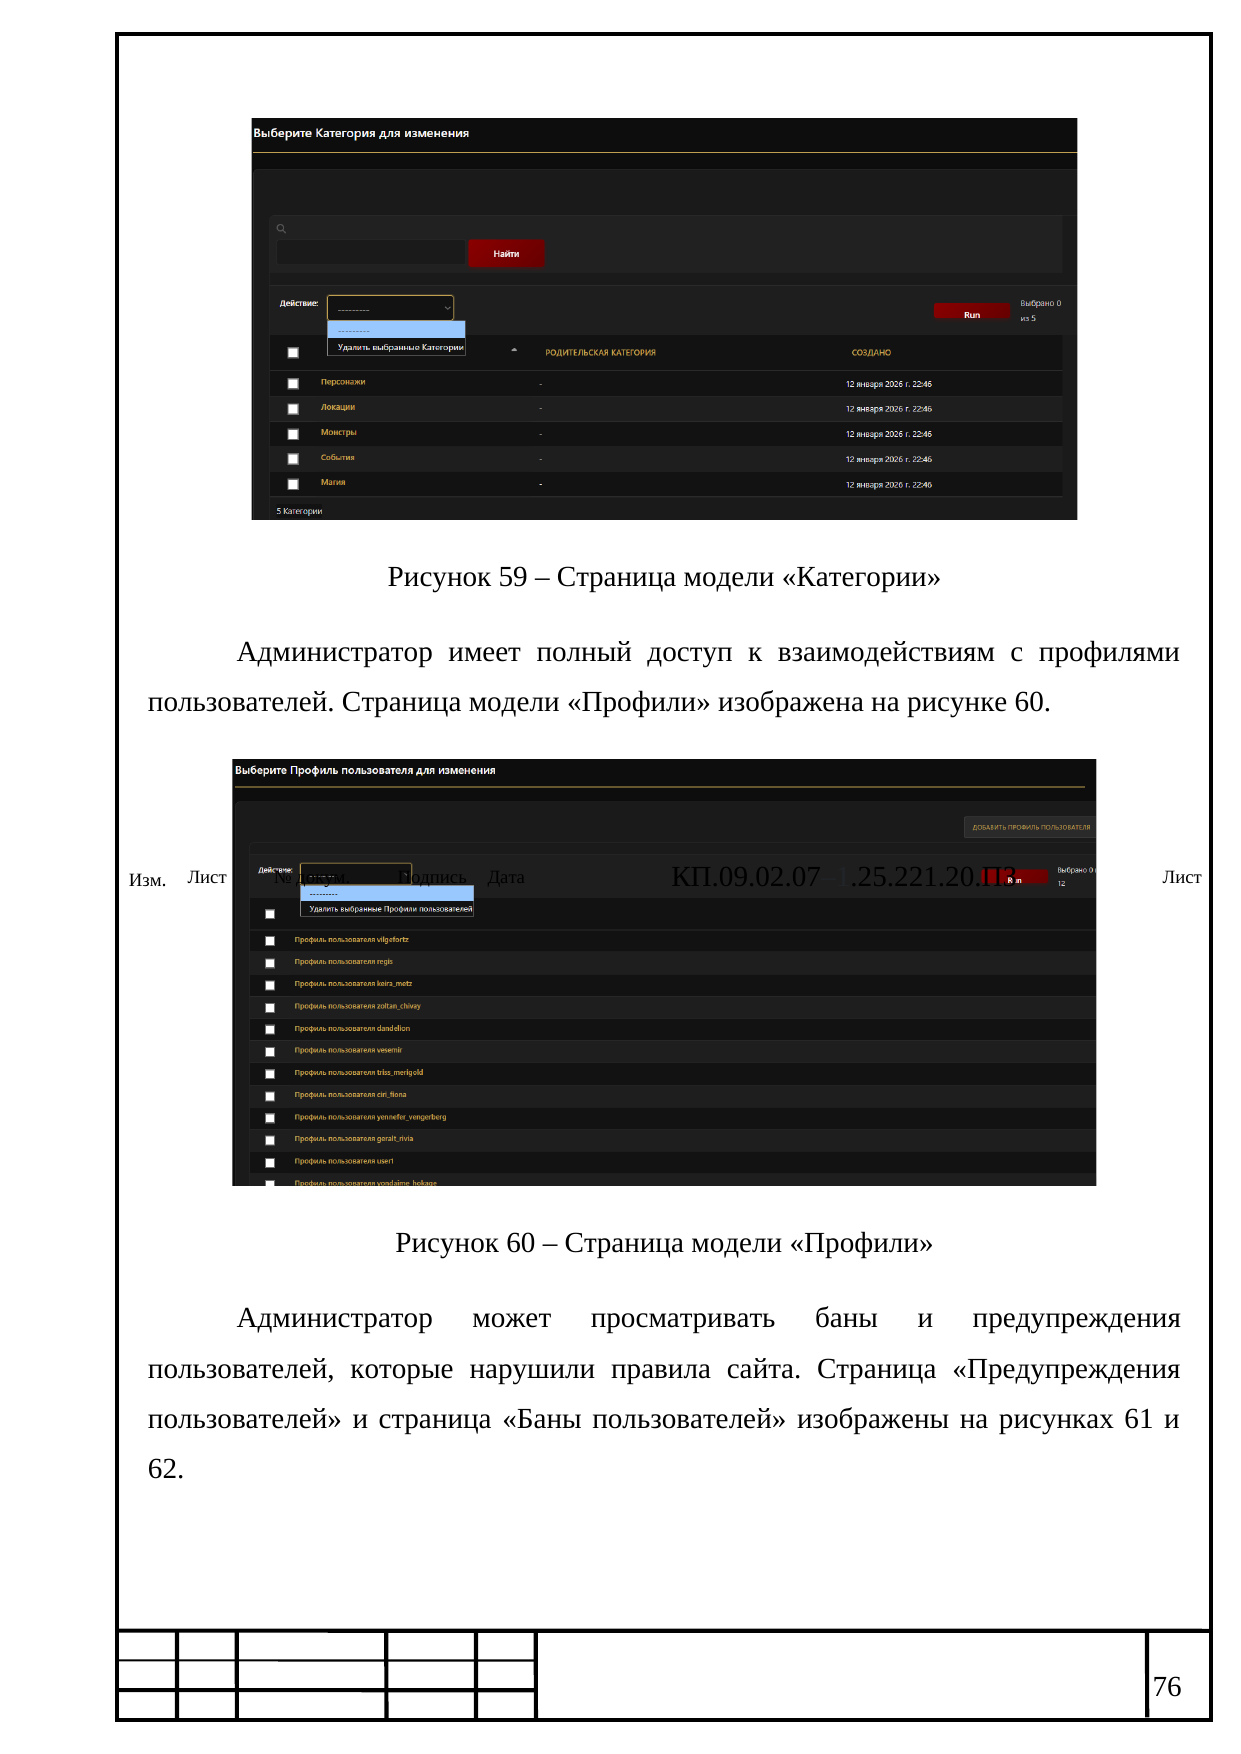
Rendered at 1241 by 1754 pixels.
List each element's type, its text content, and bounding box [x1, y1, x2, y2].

text Администратор имеет полный доступ к взаимодействиям с профилями пользователей. Страница модели «Профили» изображена на рисунке 60. [148, 634, 1181, 718]
text Администратор может просматривать баны и предупреждения пользователей, которые нарушили правила сайта. Страница «Предупреждения пользователей» и страница «Баны пользователей» изображены на рисунках 61 и 62. [148, 1300, 1181, 1485]
picture [251, 118, 1078, 520]
text Рисунок 59 – Страница модели «Категории» [148, 559, 1181, 592]
picture [232, 759, 1097, 1186]
text Рисунок 60 – Страница модели «Профили» [148, 1225, 1181, 1259]
